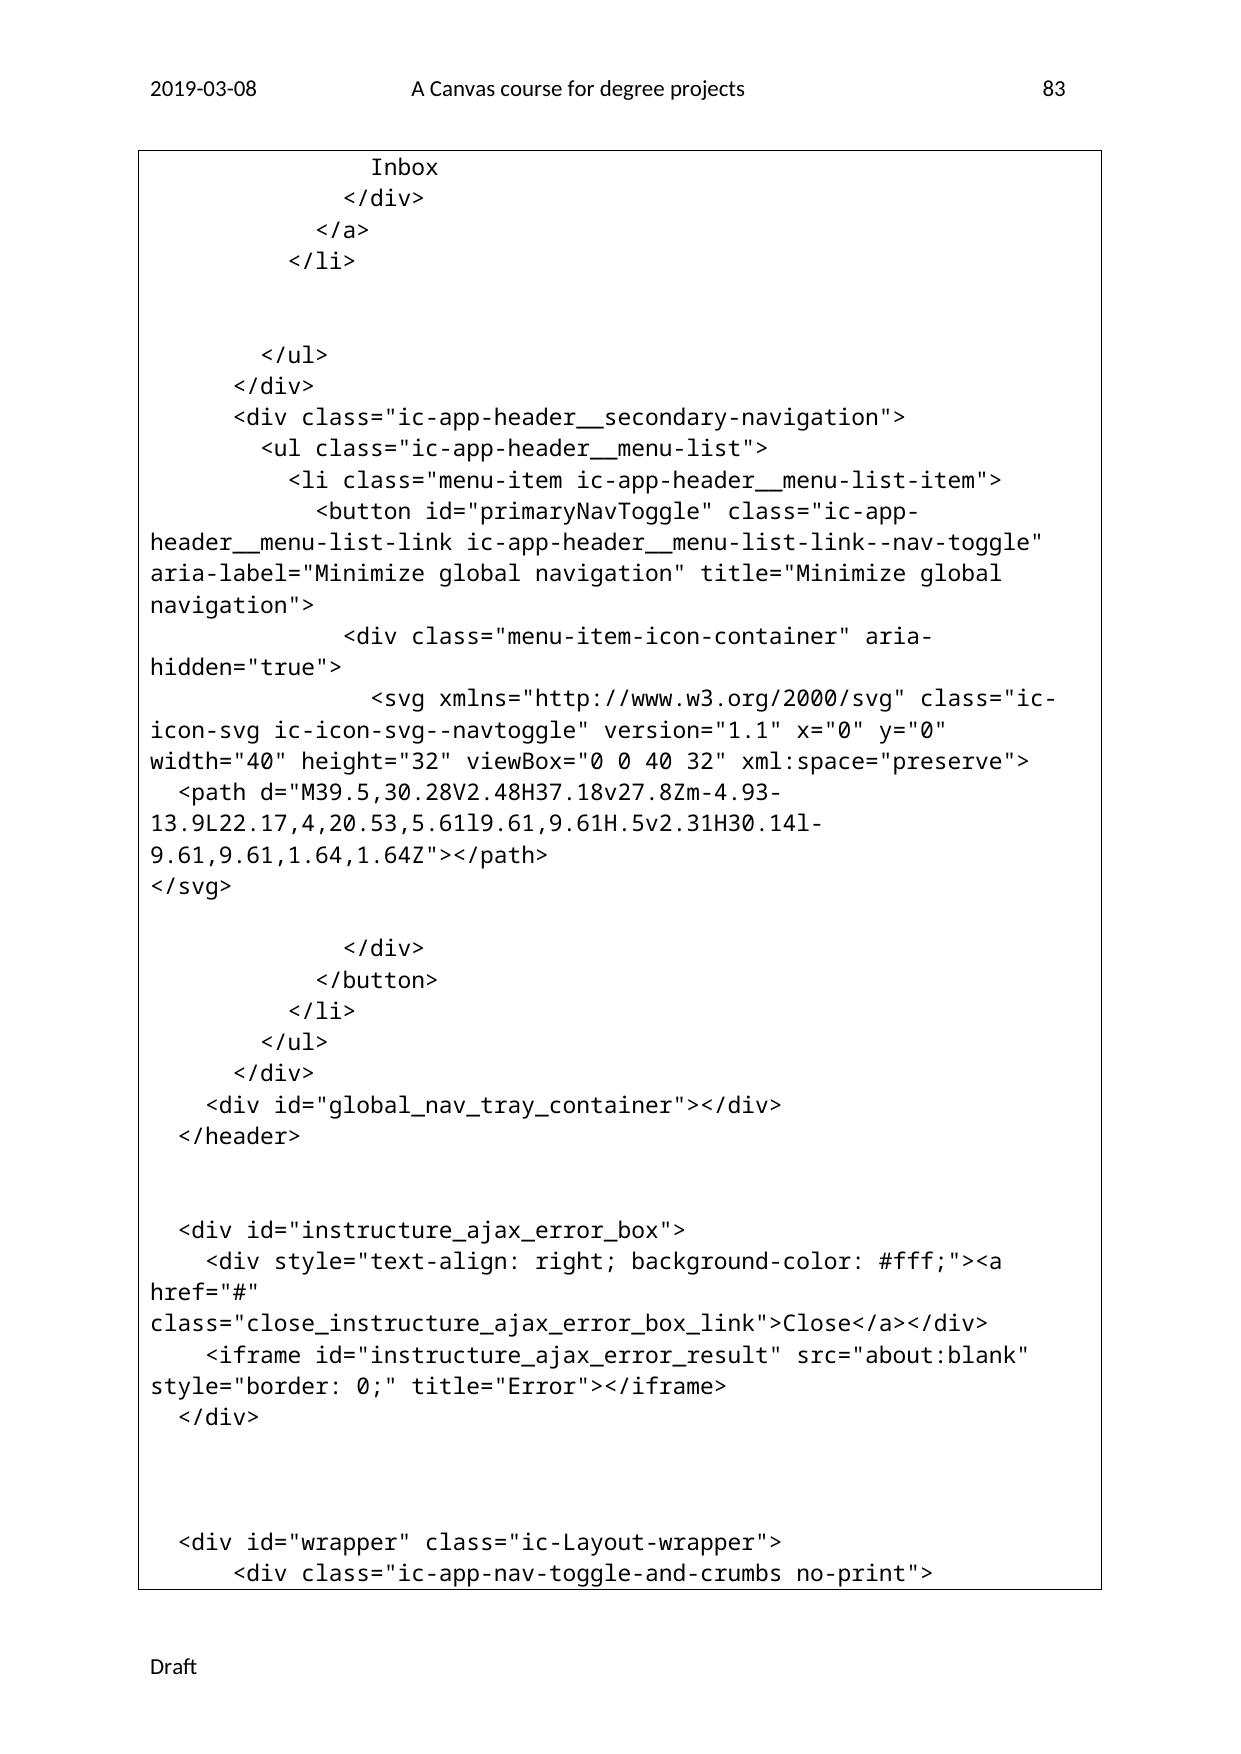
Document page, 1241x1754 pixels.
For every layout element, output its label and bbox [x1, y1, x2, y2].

table_header [139, 151, 1101, 1588]
